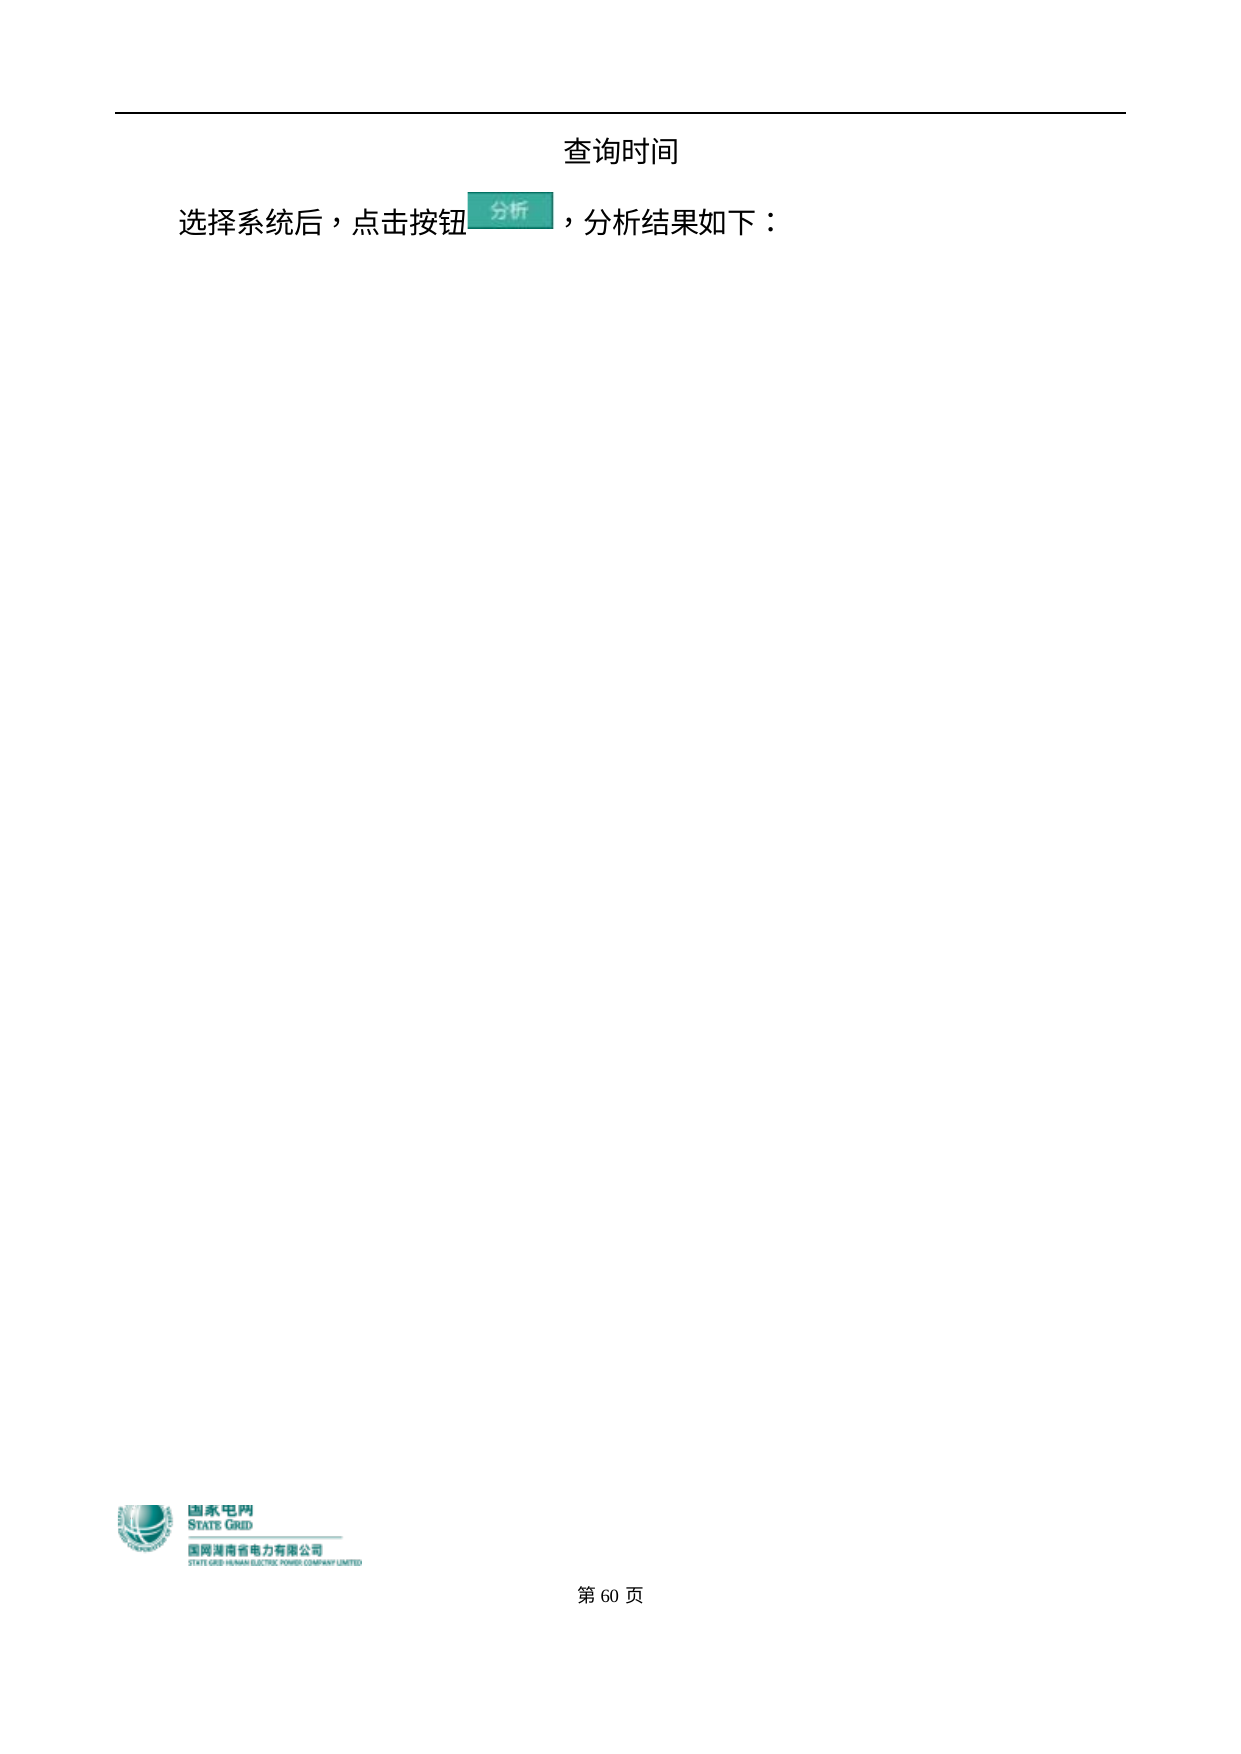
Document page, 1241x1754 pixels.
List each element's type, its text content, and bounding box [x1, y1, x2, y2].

text 查询时间 [564, 134, 1125, 170]
picture [467, 192, 555, 229]
text 选择系统后，点击按钮，分析结果如下： [178, 193, 1125, 238]
picture [117, 1505, 362, 1566]
